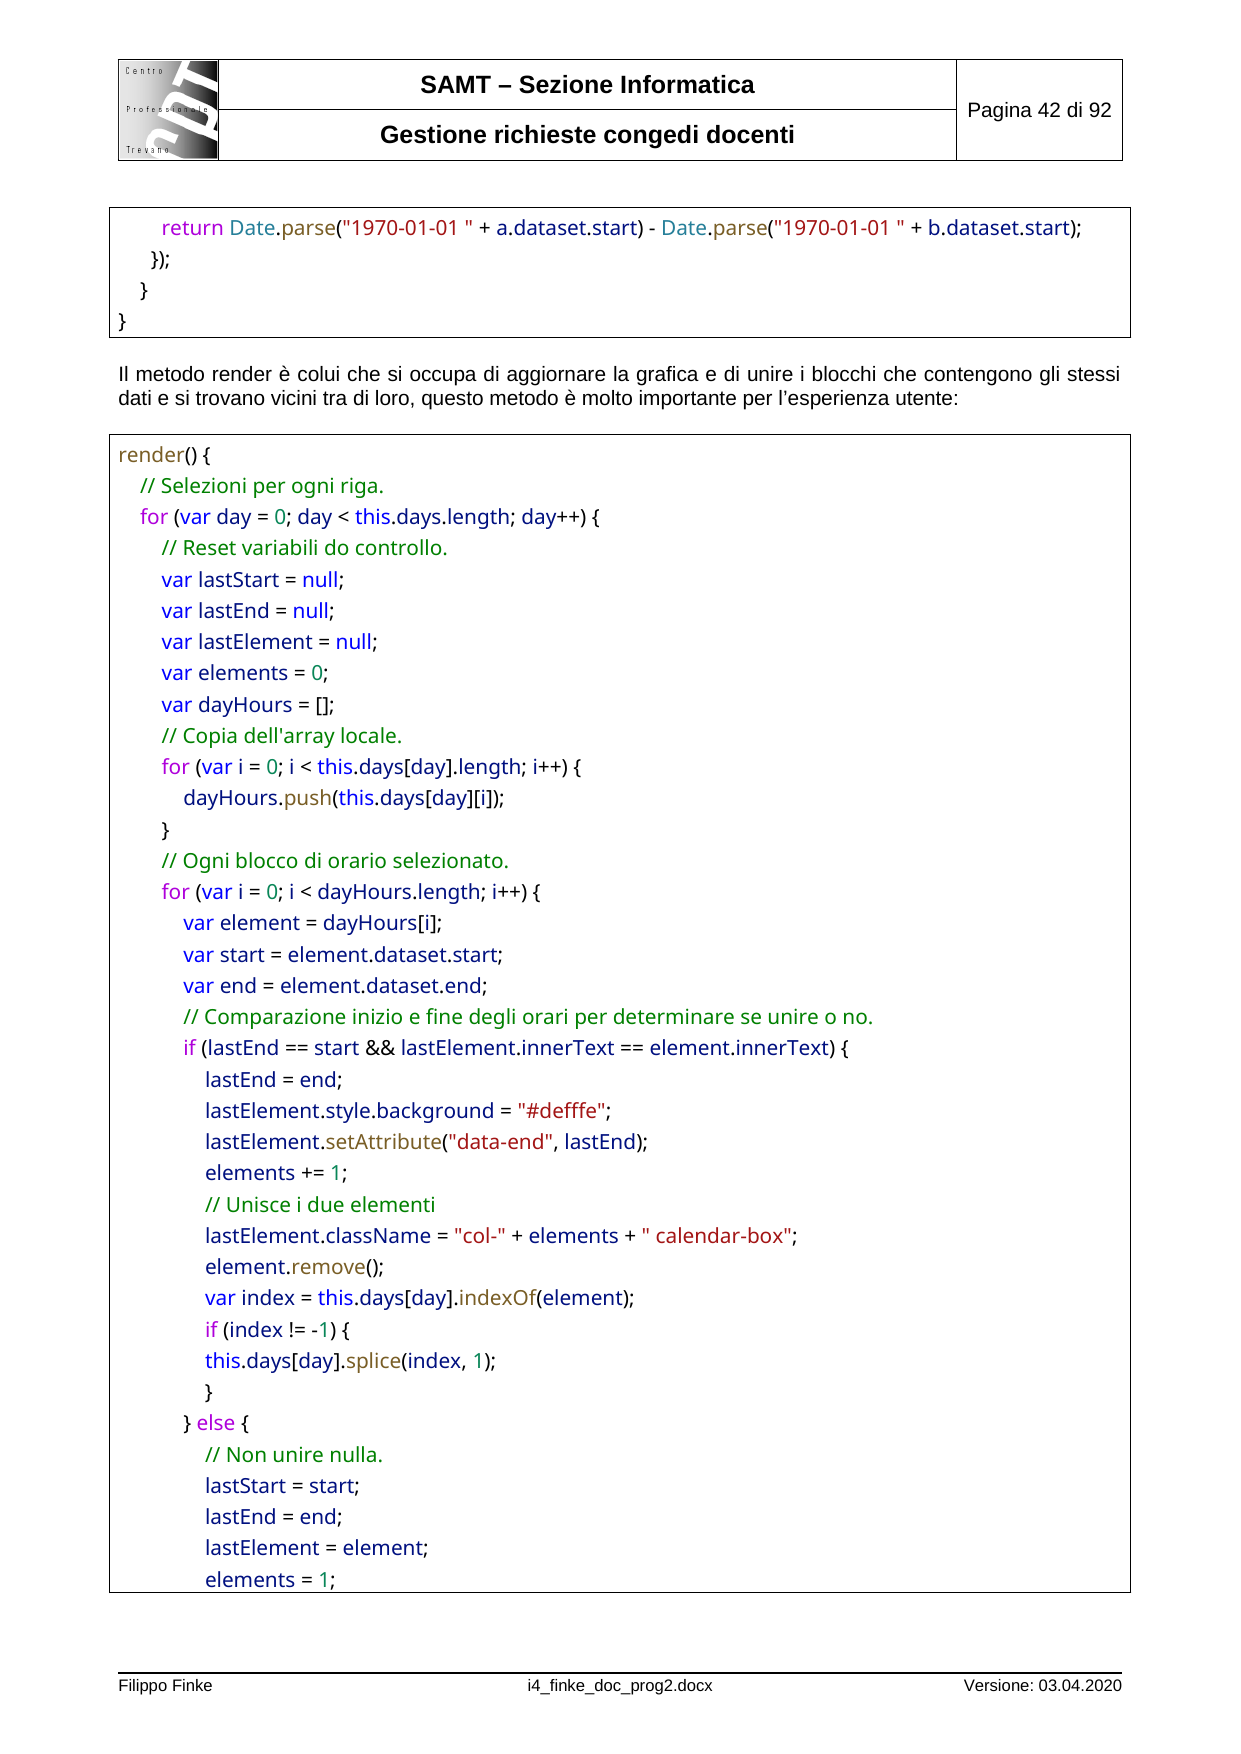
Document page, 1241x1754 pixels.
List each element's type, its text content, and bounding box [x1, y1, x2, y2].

text elements += 1; [118, 1156, 1122, 1187]
text lastElement = element; [118, 1531, 1122, 1562]
text // Ogni blocco di orario selezionato. [118, 843, 1122, 874]
text } [118, 272, 1122, 301]
text } [118, 812, 1122, 843]
text var element = dayHours[i]; [118, 906, 1122, 937]
text }); [118, 241, 1122, 272]
text lastElement.style.background = "#defffe"; [118, 1093, 1122, 1124]
text var elements = 0; [118, 656, 1122, 687]
text element.remove(); [118, 1249, 1122, 1281]
text // Comparazione inizio e fine degli orari per determinare se unire o no. [118, 999, 1122, 1031]
text var index = this.days[day].indexOf(element); [118, 1281, 1122, 1312]
text for (var i = 0; i < this.days[day].length; i++) { [118, 749, 1122, 781]
text this.days[day].splice(index, 1); [118, 1343, 1122, 1374]
text for (var i = 0; i < dayHours.length; i++) { [118, 874, 1122, 906]
text lastStart = start; [118, 1468, 1122, 1499]
text } [110, 301, 1130, 337]
text lastEnd = end; [118, 1499, 1122, 1531]
text } else { [118, 1406, 1122, 1437]
text render() { [110, 435, 1130, 468]
picture [118, 60, 218, 159]
text // Unisce i due elementi [118, 1187, 1122, 1218]
text lastElement.setAttribute("data-end", lastEnd); [118, 1124, 1122, 1156]
text if (lastEnd == start && lastElement.innerText == element.innerText) { [118, 1031, 1122, 1062]
text var lastElement = null; [118, 624, 1122, 656]
text dayHours.push(this.days[day][i]); [118, 781, 1122, 812]
text // Selezioni per ogni riga. [118, 468, 1122, 499]
text lastElement.className = "col-" + elements + " calendar-box"; [118, 1218, 1122, 1249]
text var lastStart = null; [118, 562, 1122, 593]
text // Non unire nulla. [118, 1437, 1122, 1468]
text for (var day = 0; day < this.days.length; day++) { [118, 499, 1122, 531]
text if (index != -1) { [118, 1312, 1122, 1343]
text return Date.parse("1970-01-01 " + a.dataset.start) - Date.parse("1970-01-01 " + b.dataset.start); [110, 208, 1130, 241]
text // Copia dell'array locale. [118, 718, 1122, 749]
text Il metodo render è colui che si occupa di aggiornare la grafica e di unire i blocchi che contengono gli stessi dati e si trovano vicini tra di loro, questo metodo è molto importante per l’esperienza utente: [118, 362, 1122, 410]
text } [118, 1374, 1122, 1406]
text lastEnd = end; [118, 1062, 1122, 1093]
text // Reset variabili do controllo. [118, 531, 1122, 562]
text var end = element.dataset.end; [118, 968, 1122, 999]
text elements = 1; [118, 1562, 1122, 1592]
text var lastEnd = null; [118, 593, 1122, 624]
text var dayHours = []; [118, 687, 1122, 718]
text var start = element.dataset.start; [118, 937, 1122, 968]
